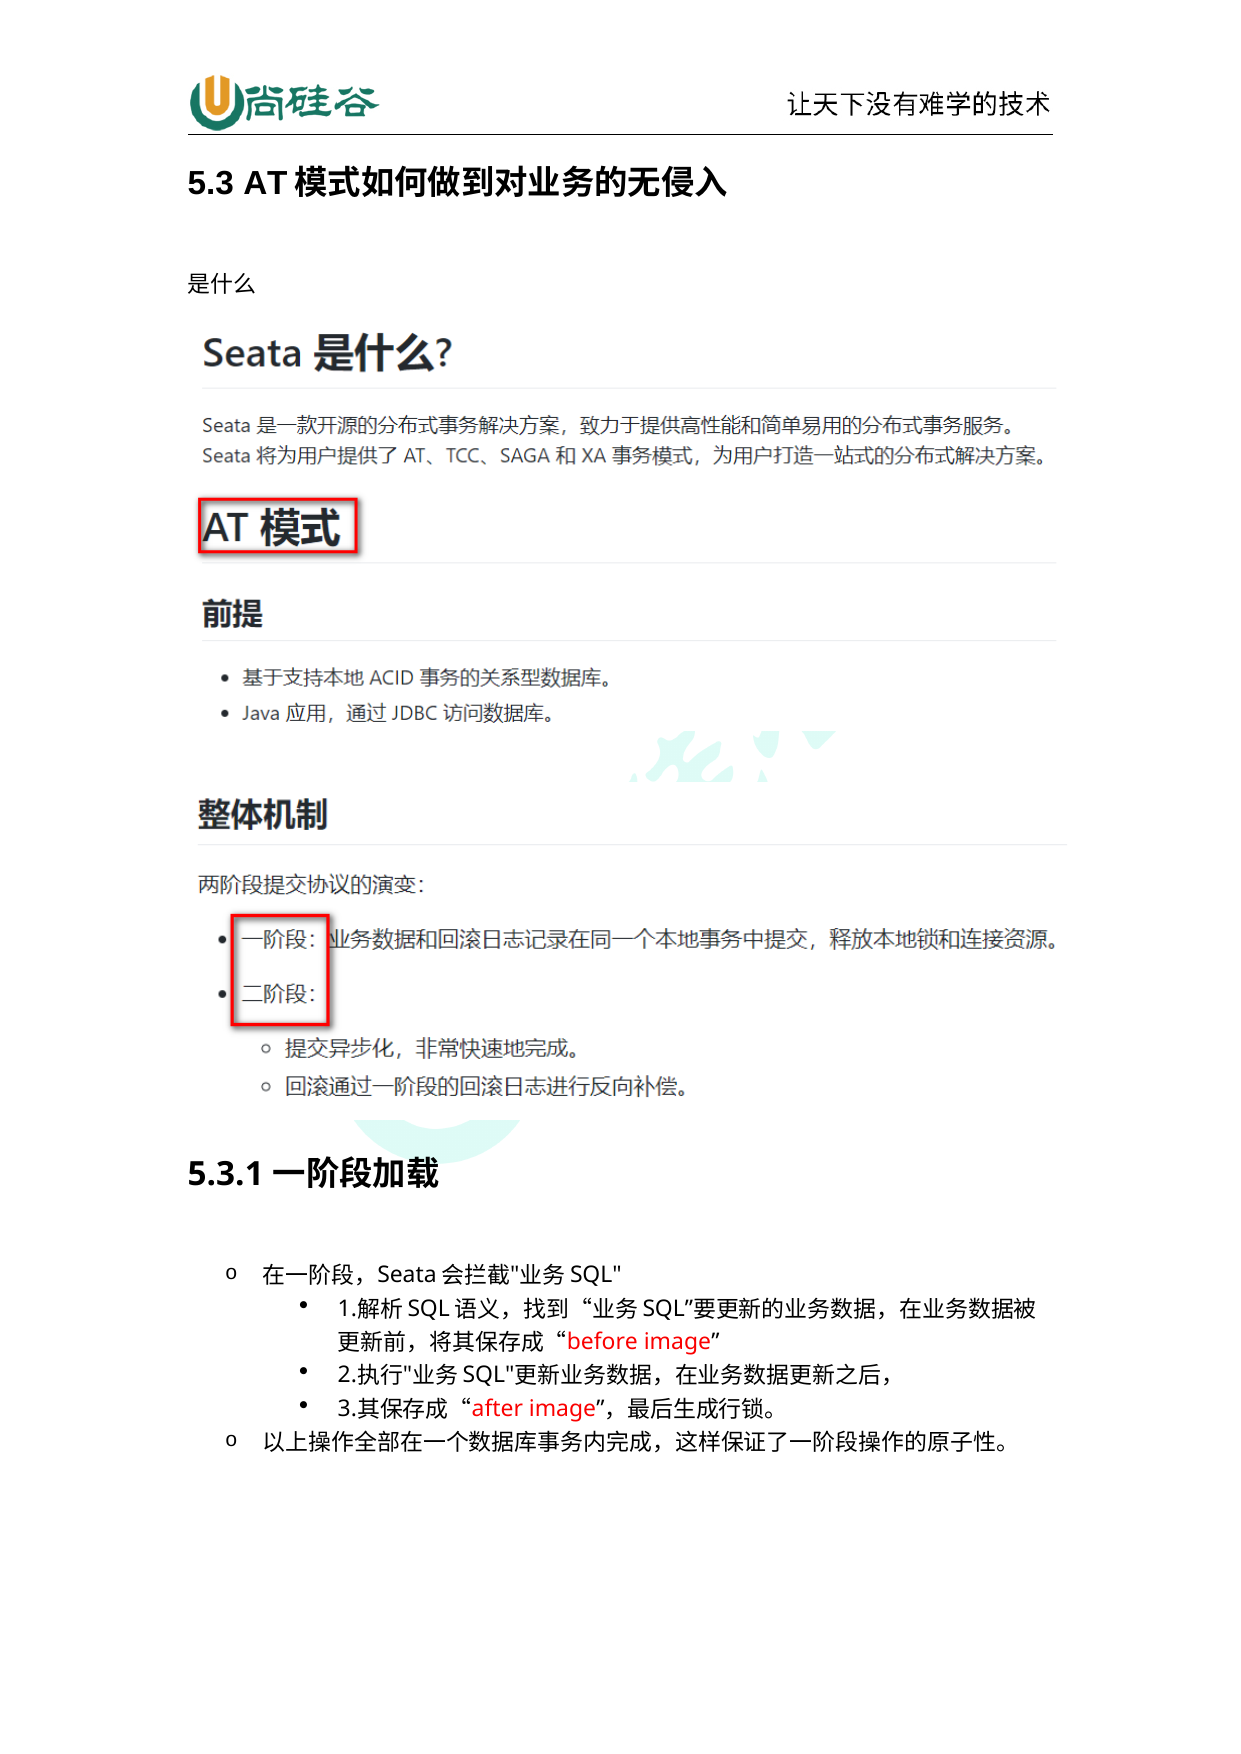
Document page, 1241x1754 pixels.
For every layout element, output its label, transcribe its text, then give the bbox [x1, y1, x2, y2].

picture [187, 73, 1053, 132]
picture [187, 320, 1057, 731]
subtitle 5.3 AT模式如何做到对业务的无侵入 [187, 156, 1053, 204]
list 1.解析SQL语义，找到“业务SQL”要更新的业务数据，在业务数据被更新前，将其保存成“before image” [300, 1290, 1053, 1357]
list 以上操作全部在一个数据库事务内完成，这样保证了一阶段操作的原子性。 [225, 1424, 1053, 1457]
picture [187, 782, 1068, 1120]
list 2.执行"业务SQL"更新业务数据，在业务数据更新之后， [300, 1357, 1053, 1390]
list 3.其保存成“after image”，最后生成行锁。 [300, 1390, 1053, 1424]
list 在一阶段，Seata会拦截"业务SQL" [225, 1257, 1053, 1290]
subtitle 5.3.1 一阶段加载 [187, 1146, 1053, 1195]
text 是什么 [187, 266, 1053, 299]
